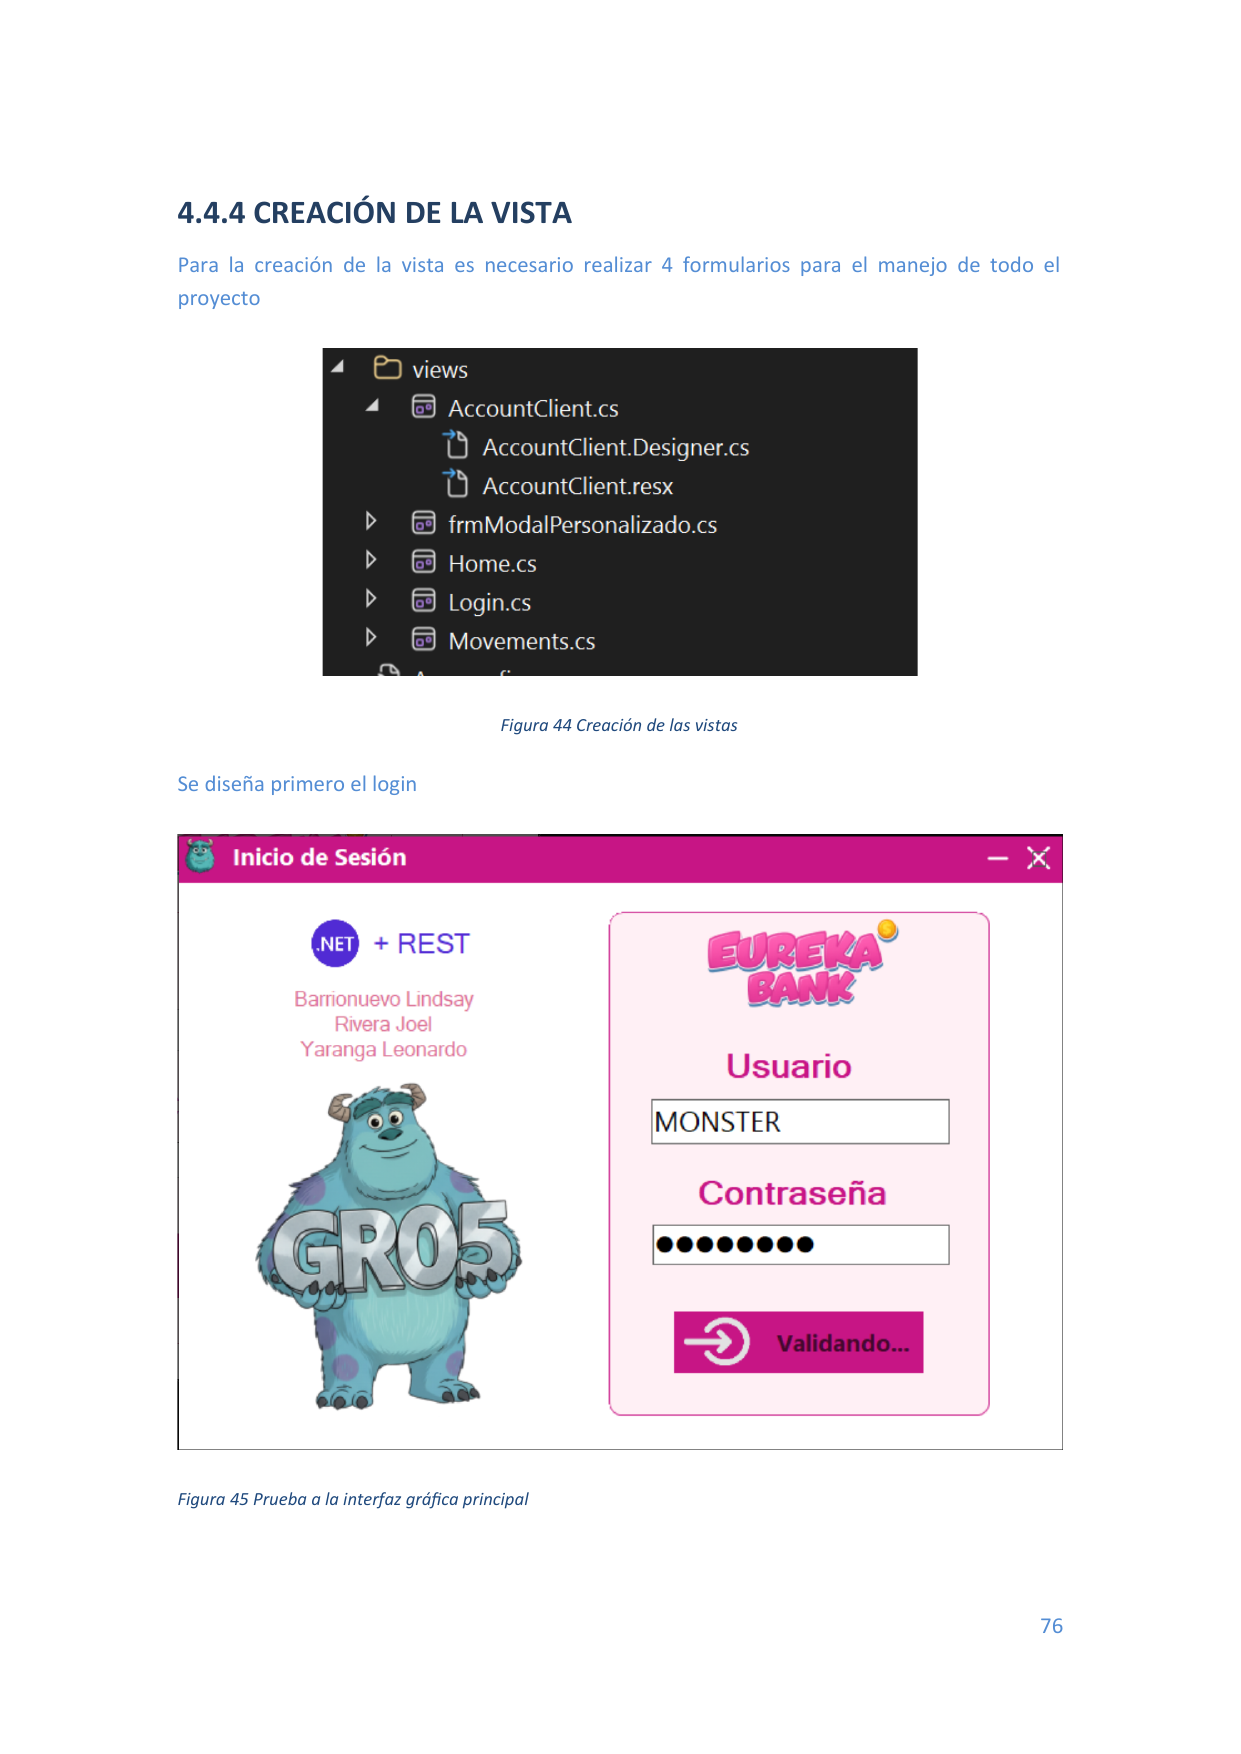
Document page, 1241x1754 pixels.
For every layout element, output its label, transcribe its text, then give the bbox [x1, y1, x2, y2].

subtitle 4.4.4 CREACIÓN DE LA VISTA [177, 191, 1063, 232]
text Se diseña primero el login [177, 769, 1063, 797]
picture [177, 834, 1063, 1450]
text Figura 44 Creación de las vistas [177, 713, 1063, 736]
picture [322, 348, 918, 676]
text Figura 45 Prueba a la interfaz gráfica principal [177, 1487, 1063, 1510]
text Para la creación de la vista es necesario realizar 4 formularios para el manejo de todo el proyecto [177, 250, 1063, 311]
